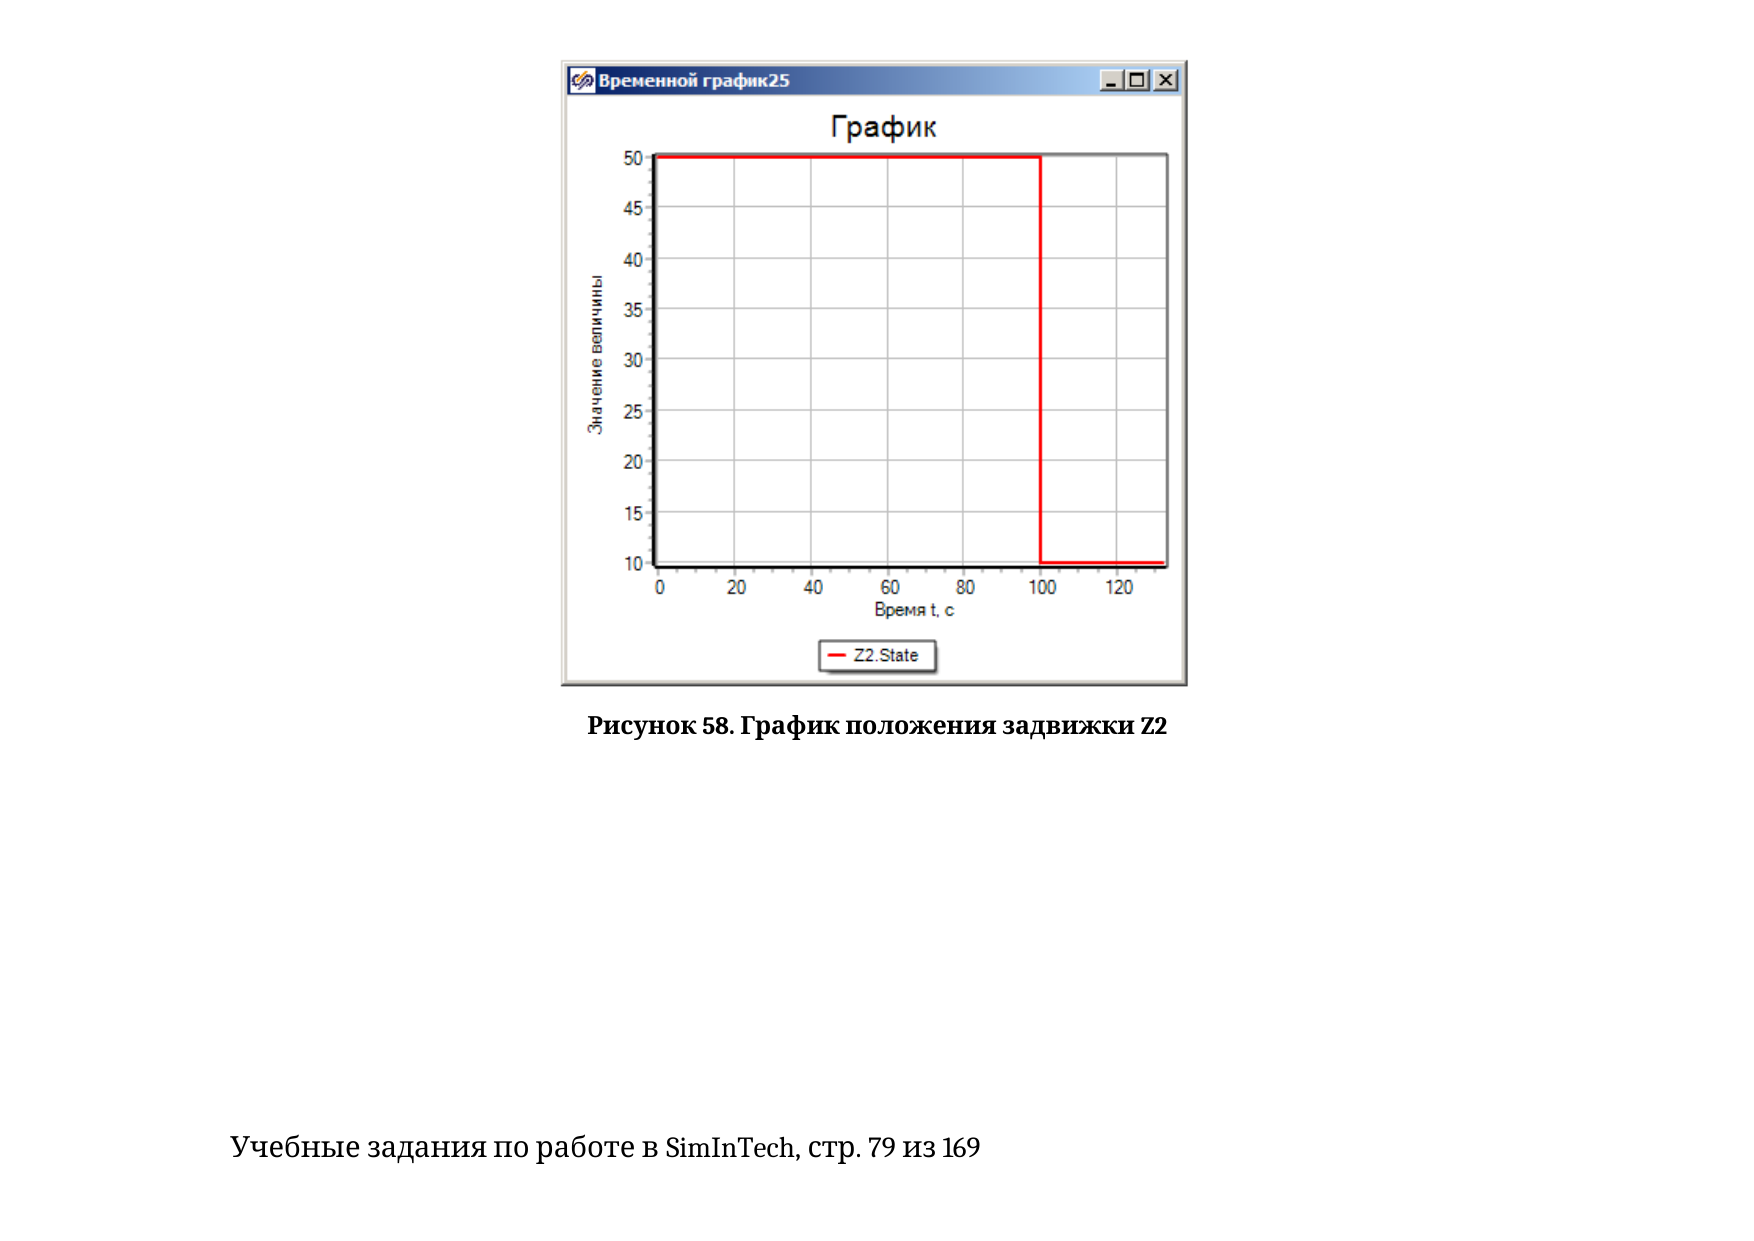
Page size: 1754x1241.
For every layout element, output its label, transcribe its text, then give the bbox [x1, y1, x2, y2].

picture [555, 51, 1199, 696]
